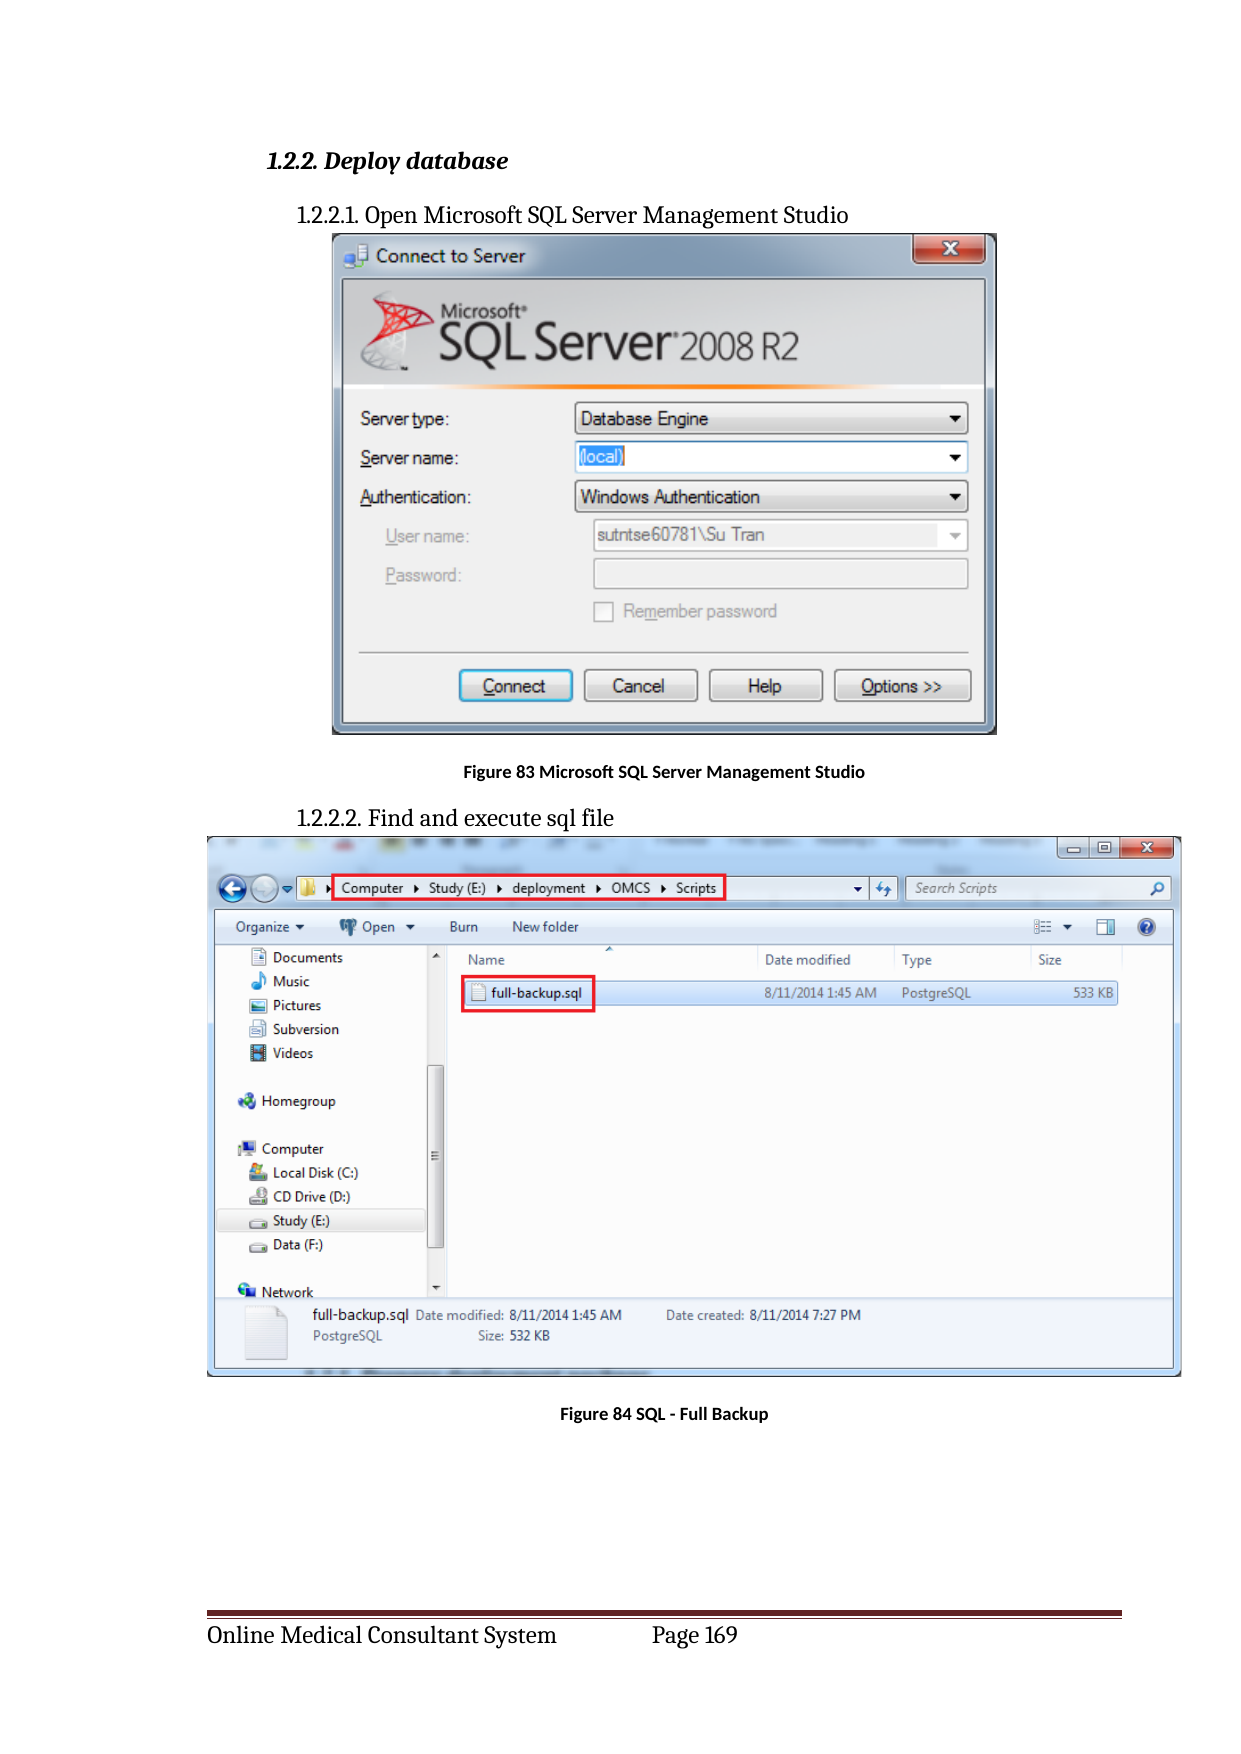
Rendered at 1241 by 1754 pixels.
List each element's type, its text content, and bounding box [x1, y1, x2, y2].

picture [207, 836, 1182, 1377]
subtitle Open Microsoft SQL Server Management Studio [282, 201, 1122, 229]
picture [331, 233, 997, 735]
subtitle Find and execute sql file [282, 804, 1122, 832]
subtitle Deploy database [267, 147, 1122, 176]
